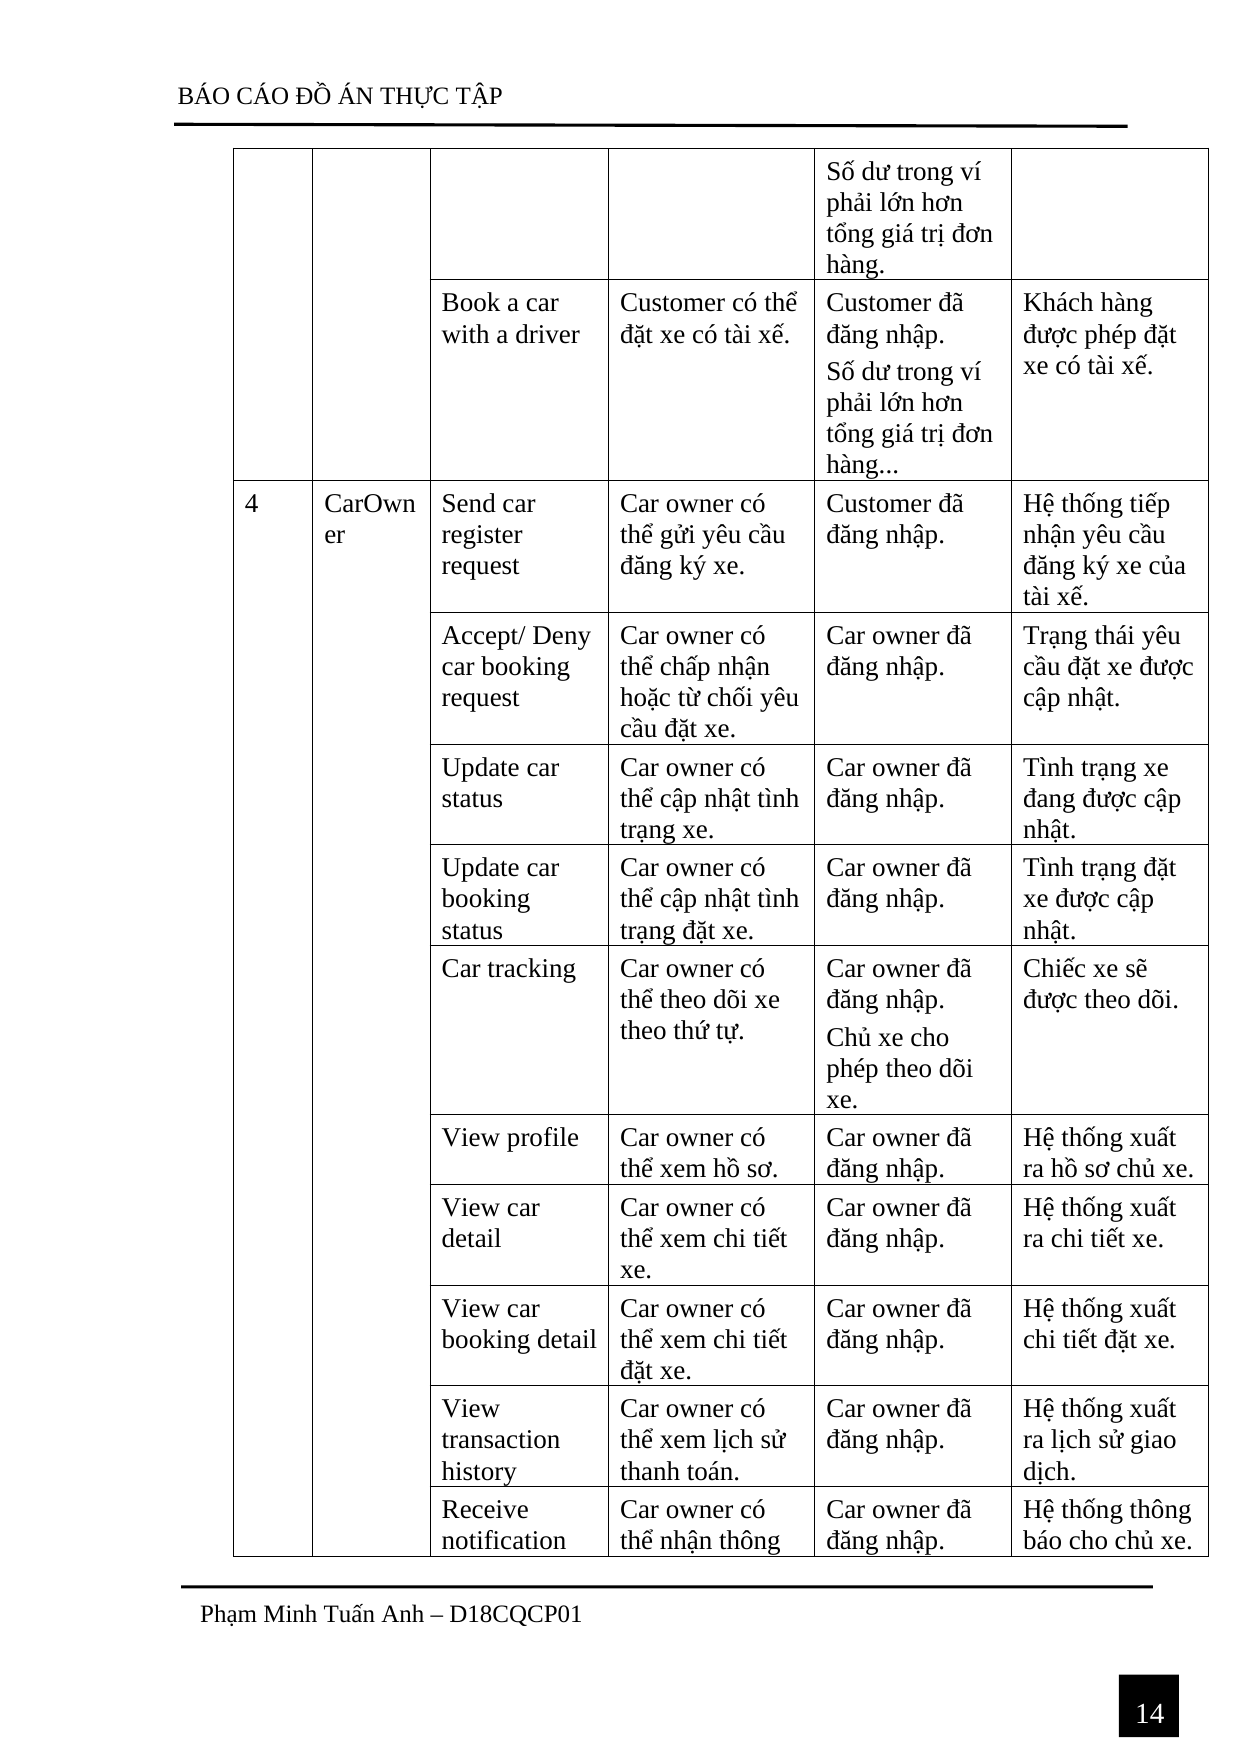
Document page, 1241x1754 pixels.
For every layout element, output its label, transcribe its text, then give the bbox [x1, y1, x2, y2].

table_cell Hệ thống tiếp nhận yêu cầu đăng ký xe của tài xế. [1012, 481, 1208, 612]
table_cell Send car register request [431, 481, 608, 612]
table_cell Hệ thống xuất ra lịch sử giao dịch. [1012, 1386, 1208, 1486]
table_cell Customer đã đăng nhập. [815, 481, 1011, 612]
table_cell Customer có thể đặt xe có tài xế. [609, 280, 814, 480]
table_cell Car owner có thể gửi yêu cầu đăng ký xe. [609, 481, 814, 612]
table_cell Car owner có thể xem lịch sử thanh toán. [609, 1386, 814, 1486]
table_cell Car owner đã đăng nhập. [815, 1386, 1011, 1486]
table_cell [431, 149, 608, 279]
table_cell Khách hàng được phép đặt xe có tài xế. [1012, 280, 1208, 480]
table_cell Car owner có thể chấp nhận hoặc từ chối yêu cầu đặt xe. [609, 613, 814, 743]
table_cell Car owner có thể xem chi tiết xe. [609, 1185, 814, 1284]
table_cell CarOwner [313, 481, 430, 1556]
table_cell View car booking detail [431, 1286, 608, 1385]
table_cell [815, 1487, 1011, 1556]
table_cell Car tracking [431, 946, 608, 1114]
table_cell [609, 1487, 814, 1556]
table_cell Hệ thống xuất ra hồ sơ chủ xe. [1012, 1115, 1208, 1184]
table_cell Hệ thống xuất ra chi tiết xe. [1012, 1185, 1208, 1284]
table_cell Car owner có thể xem chi tiết đặt xe. [609, 1286, 814, 1385]
table_cell Update car status [431, 745, 608, 844]
table_cell Trạng thái yêu cầu đặt xe được cập nhật. [1012, 613, 1208, 743]
table_cell 4 [234, 481, 312, 1556]
table_cell View car detail [431, 1185, 608, 1284]
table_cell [609, 149, 814, 279]
table_cell Hệ thống xuất chi tiết đặt xe. [1012, 1286, 1208, 1385]
table_cell Car owner có thể cập nhật tình trạng đặt xe. [609, 845, 814, 945]
table_cell Update car booking status [431, 845, 608, 945]
table_cell View profile [431, 1115, 608, 1184]
table_cell Car owner đã đăng nhập. [815, 1115, 1011, 1184]
table_cell Accept/ Deny car booking request [431, 613, 608, 743]
table_cell Car owner có thể cập nhật tình trạng xe. [609, 745, 814, 844]
table_cell Tình trạng đặt xe được cập nhật. [1012, 845, 1208, 945]
table_cell Book a car with a driver [431, 280, 608, 480]
table_cell Chiếc xe sẽ được theo dõi. [1012, 946, 1208, 1114]
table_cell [431, 1487, 608, 1556]
table_cell Car owner có thể theo dõi xe theo thứ tự. [609, 946, 814, 1114]
table_cell Customer đã đăng nhập. Số dư trong ví phải lớn hơn tổng giá trị đơn hàng... [815, 280, 1011, 480]
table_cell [1012, 1487, 1208, 1556]
table_cell Car owner đã đăng nhập. Chủ xe cho phép theo dõi xe. [815, 946, 1011, 1114]
table_cell Car owner có thể xem hồ sơ. [609, 1115, 814, 1184]
table_cell Tình trạng xe đang được cập nhật. [1012, 745, 1208, 844]
table_cell View transaction history [431, 1386, 608, 1486]
table_cell Car owner đã đăng nhập. [815, 845, 1011, 945]
table_cell Car owner đã đăng nhập. [815, 745, 1011, 844]
table_cell Car owner đã đăng nhập. [815, 1185, 1011, 1284]
table_cell Car owner đã đăng nhập. [815, 613, 1011, 743]
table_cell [1012, 149, 1208, 279]
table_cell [815, 149, 1011, 279]
table_cell Car owner đã đăng nhập. [815, 1286, 1011, 1385]
